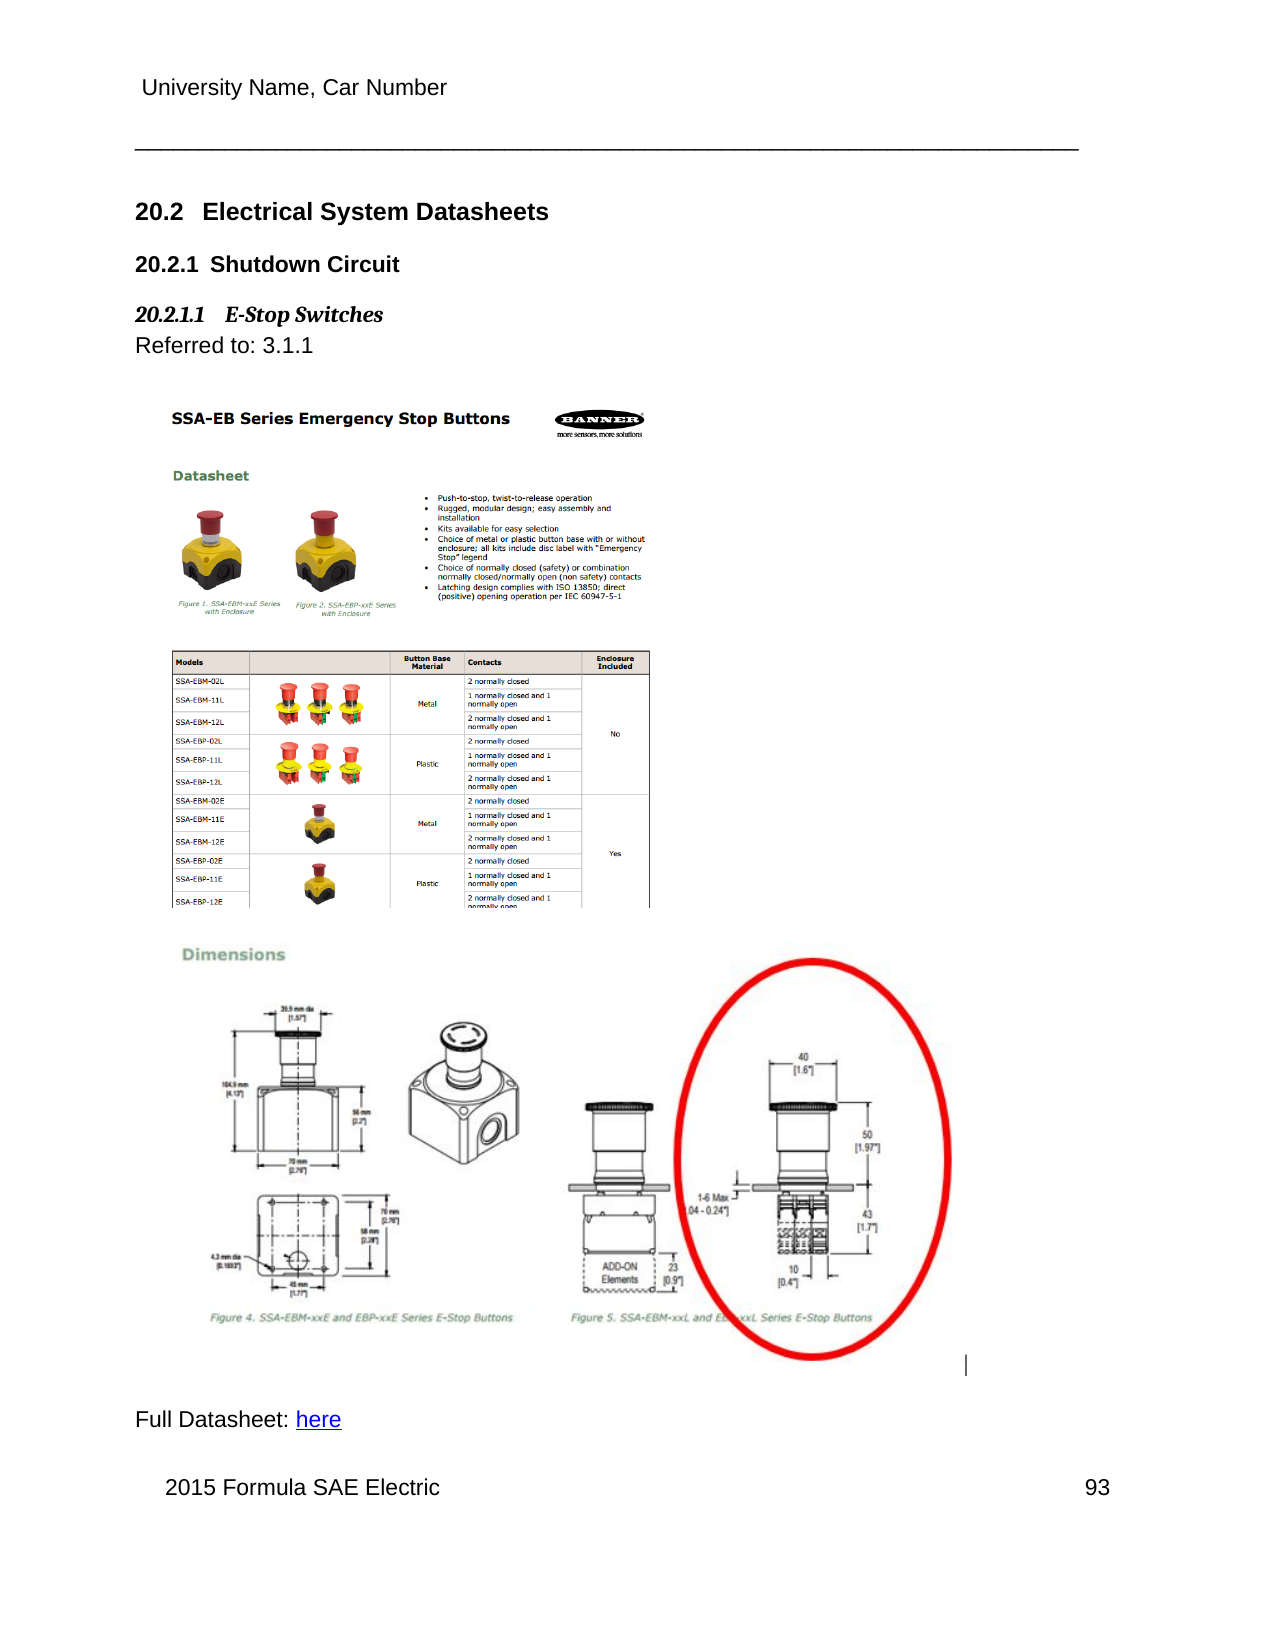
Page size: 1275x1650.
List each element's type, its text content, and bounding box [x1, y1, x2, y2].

subtitle E-Stop Switches [135, 302, 1140, 328]
subtitle Shutdown Circuit [135, 251, 1140, 277]
text Referred to: 2.1.1 [135, 332, 1140, 358]
picture [135, 382, 666, 908]
subtitle Electrical System Datasheets [135, 197, 1140, 225]
text Full Datasheet: here [135, 1406, 1140, 1433]
picture [170, 923, 968, 1376]
